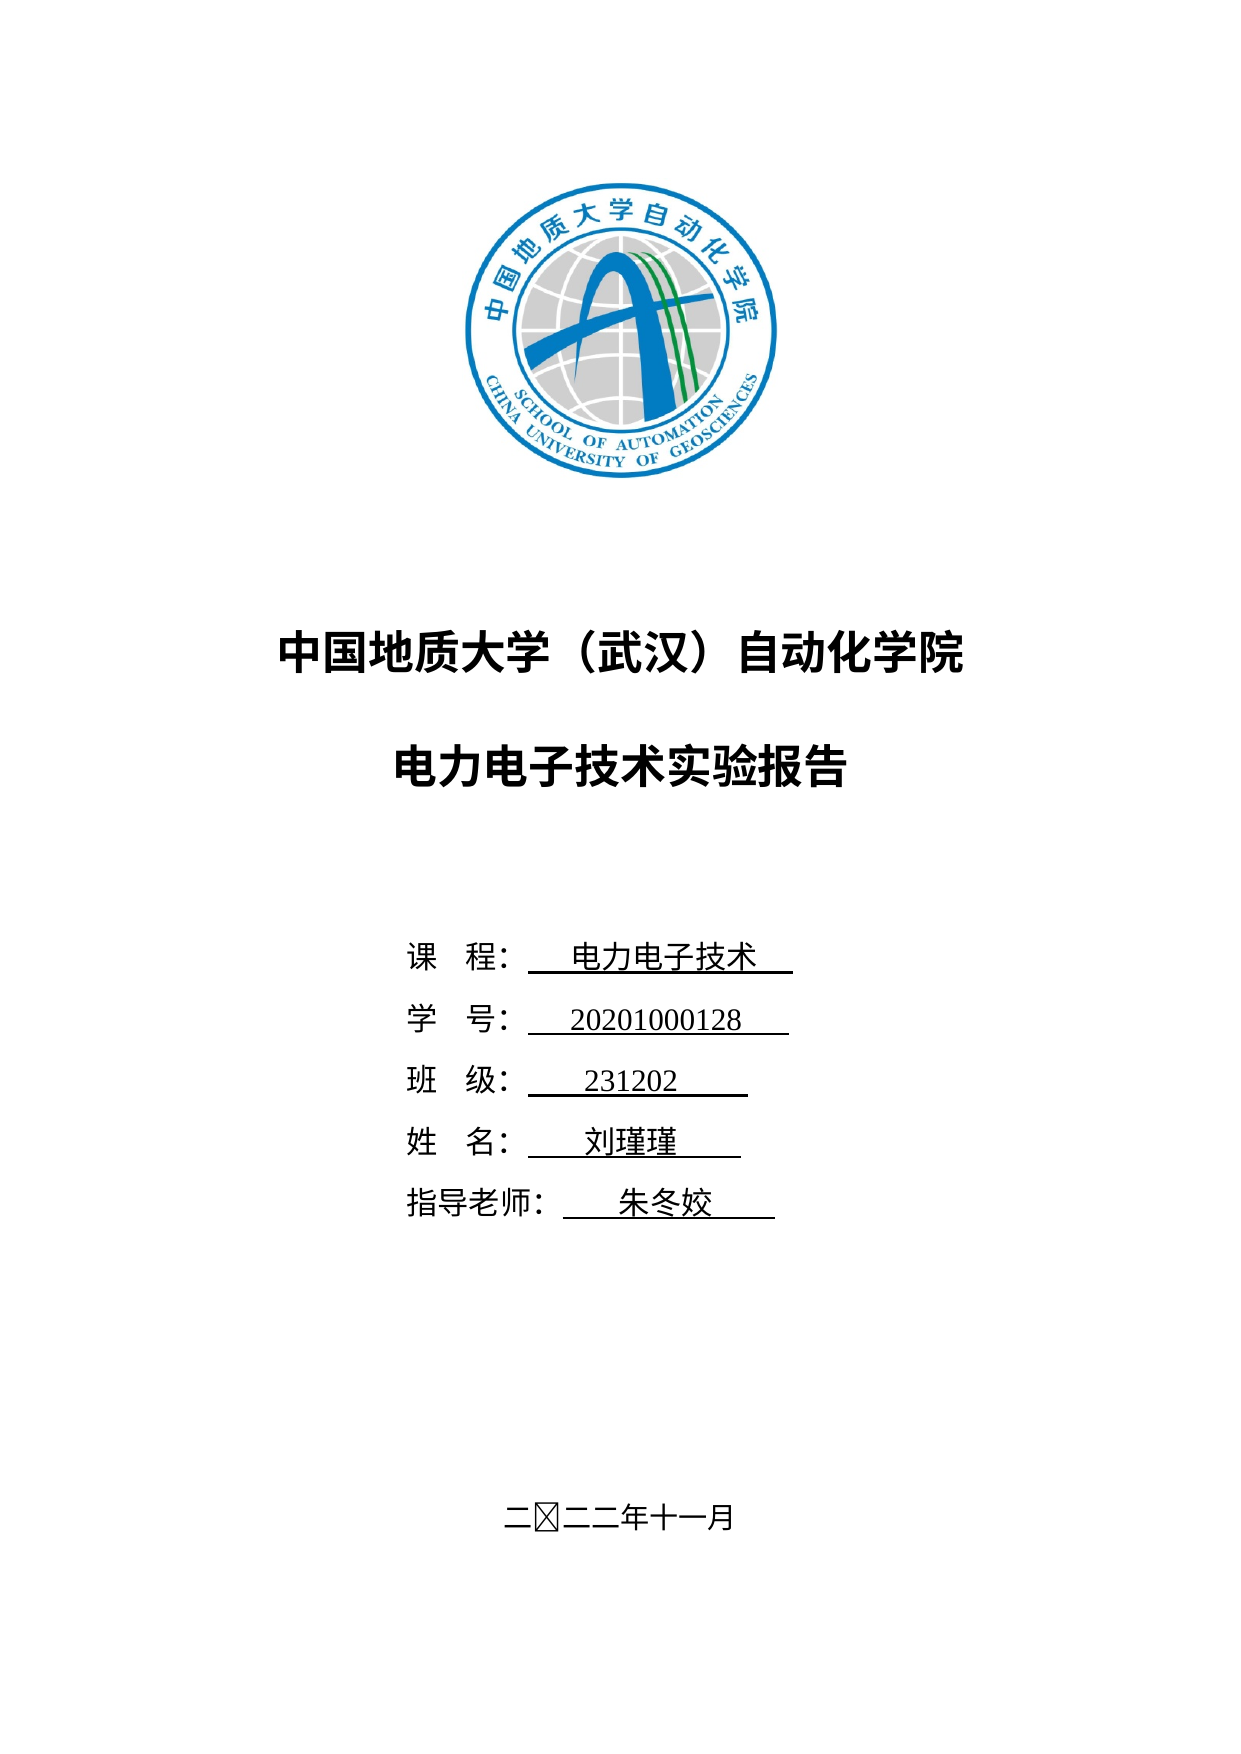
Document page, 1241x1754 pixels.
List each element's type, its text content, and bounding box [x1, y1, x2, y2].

text 姓 名： 刘瑾瑾 [187, 1117, 1053, 1162]
text 学 号： 20201000128 [187, 994, 1053, 1039]
text 二二二年十一月 [187, 1484, 1053, 1549]
text 中国地质大学（武汉）自动化学院 [187, 601, 1053, 698]
text 课 程： 电力电子技术 [187, 933, 1053, 978]
picture [462, 178, 779, 482]
text 电力电子技术实验报告 [187, 714, 1053, 812]
text 指导老师： 朱冬姣 [187, 1178, 1053, 1224]
text 班 级： 231202 [187, 1056, 1053, 1101]
